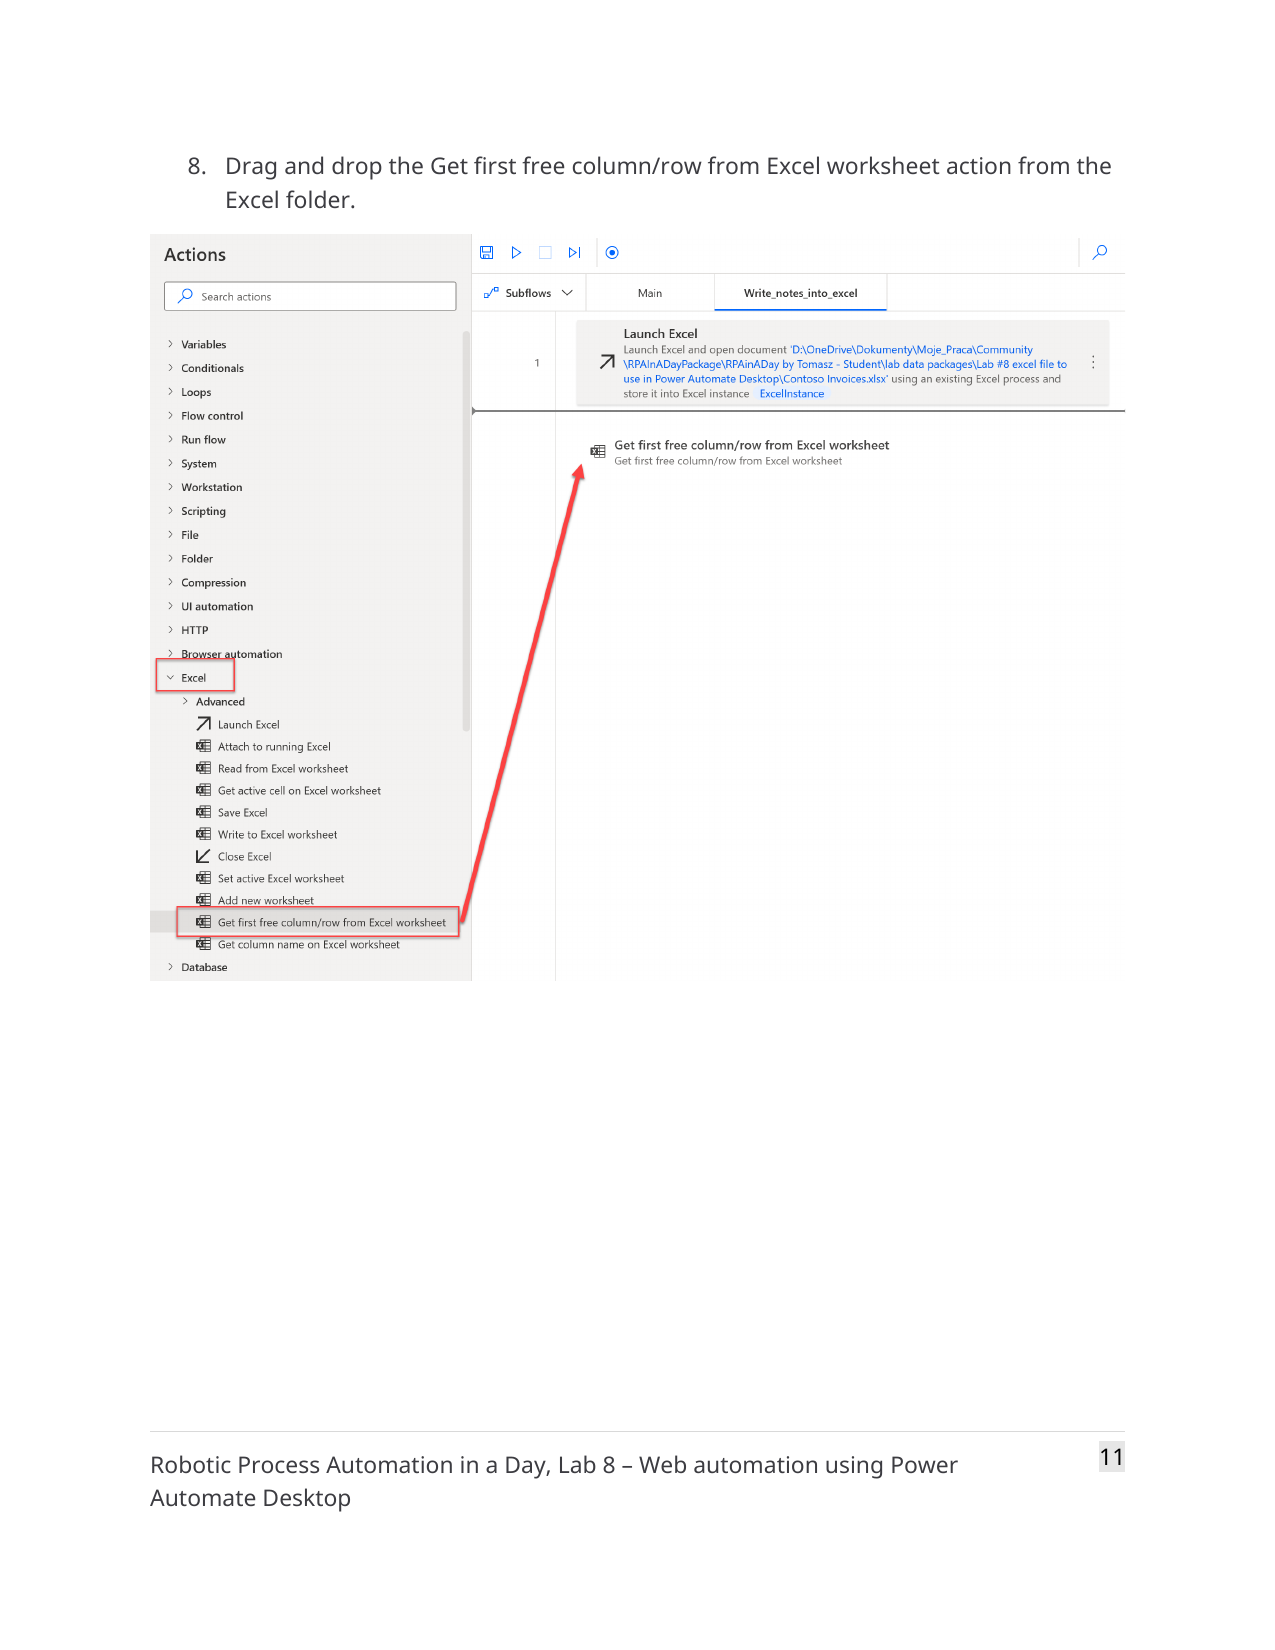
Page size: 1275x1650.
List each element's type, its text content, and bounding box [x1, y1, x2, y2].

list Drag and drop the Get first free column/row from Excel worksheet action from the Excel folder. [187, 150, 1125, 215]
picture [150, 234, 1125, 981]
